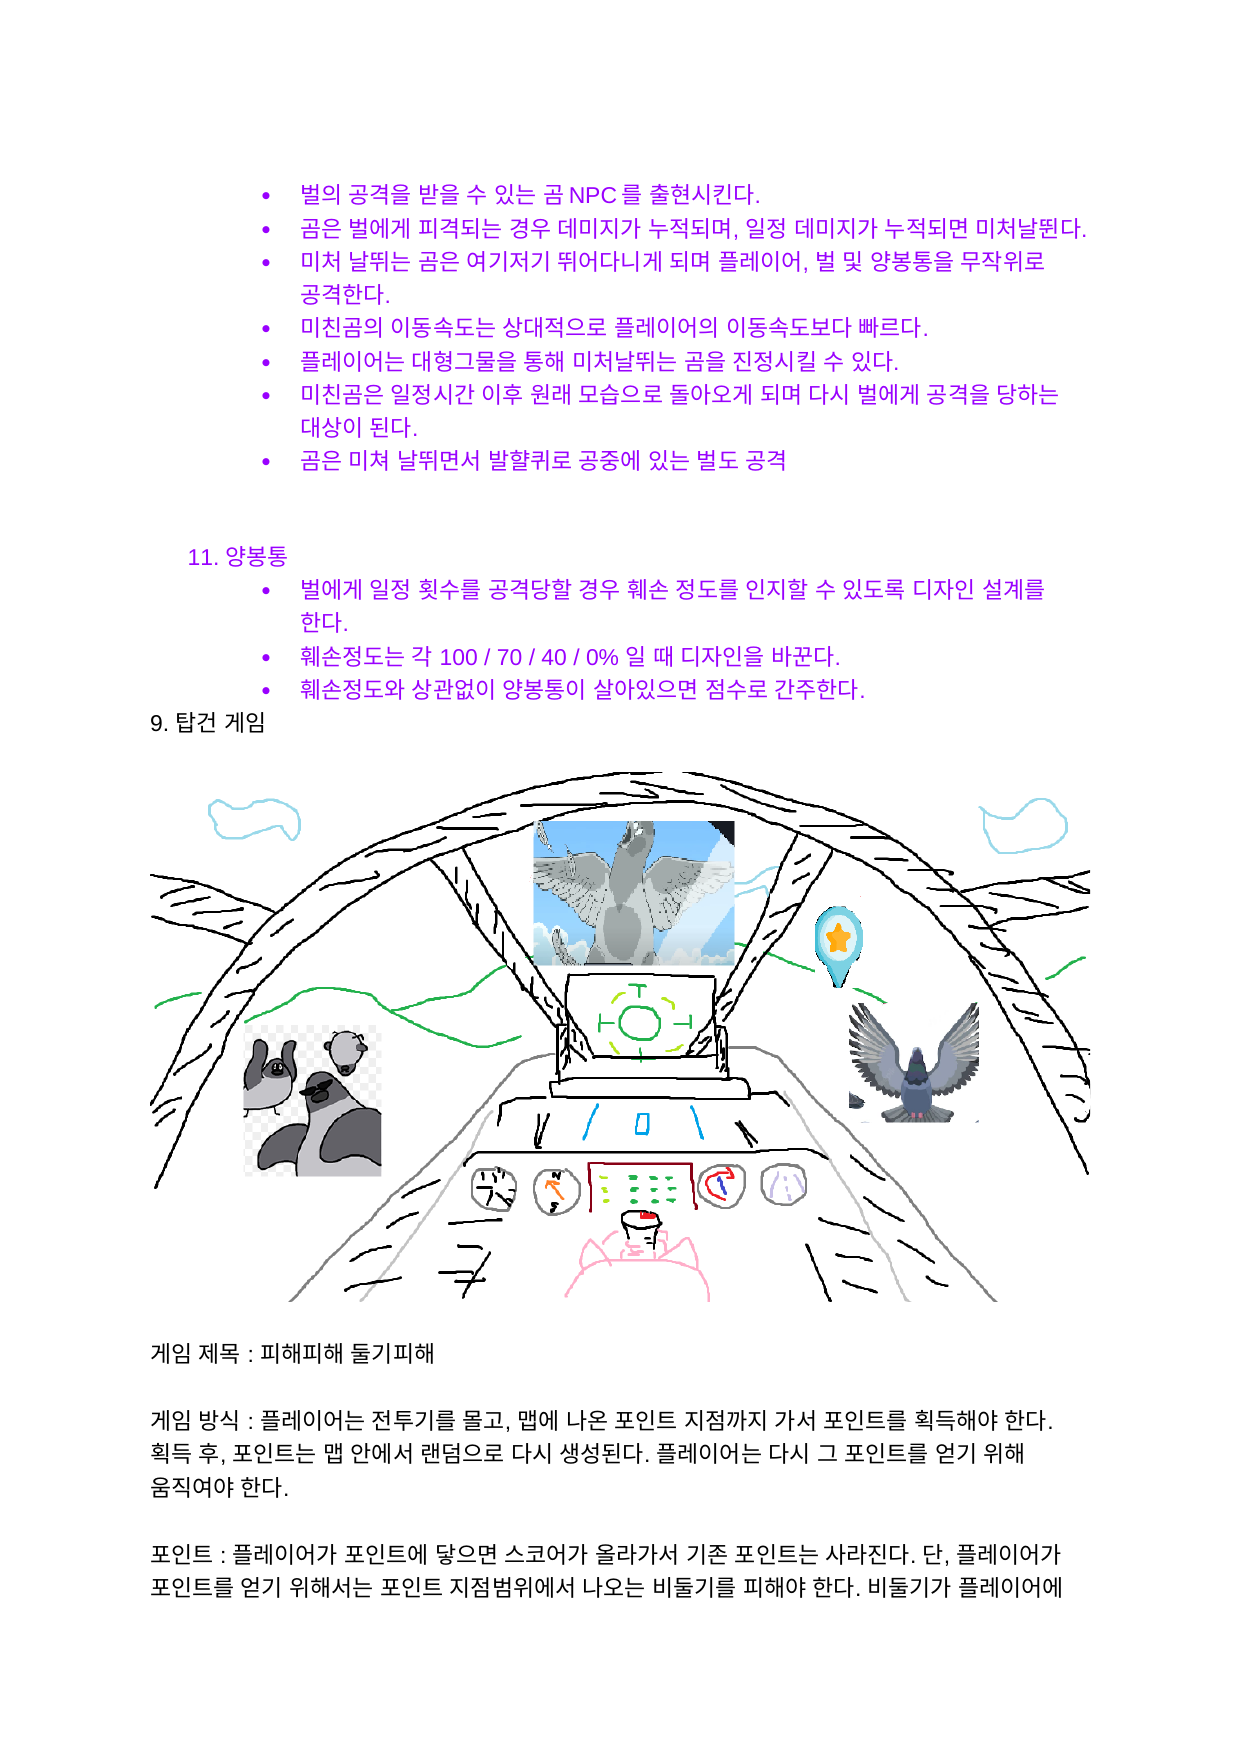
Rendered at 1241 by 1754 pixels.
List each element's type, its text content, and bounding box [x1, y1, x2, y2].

list 플레이어는 대형그물을 통해 미처날뛰는 곰을 진정시킬 수 있다. [262, 343, 1090, 377]
list 미처 날뛰는 곰은 여기저기 뛰어다니게 되며 플레이어, 벌 및 양봉통을 무작위로 공격한다. [262, 244, 1090, 310]
list 벌의 공격을 받을 수 있는 곰NPC를 출현시킨다. [262, 177, 1090, 210]
text 게임 방식 : 플레이어는 전투기를 몰고, 맵에 나온 포인트 지점까지 가서 포인트를 획득해야 한다. 획득 후, 포인트는 맵 안에서 랜덤으로 다시 생성된다. 플레이어는 다시 그 포인트를 얻기 위해 움직여야 한다. [150, 1403, 1090, 1503]
list 미친곰의 이동속도는 상대적으로 플레이어의 이동속도보다 빠르다. [262, 310, 1090, 343]
picture [150, 772, 1091, 1302]
list 훼손정도는 각 100 / 70 / 40 / 0% 일 때 디자인을 바꾼다. [262, 638, 1090, 672]
text 9. 탑건 게임 [150, 705, 1090, 738]
list 미친곰은 일정시간 이후 원래 모습으로 돌아오게 되며 다시 벌에게 공격을 당하는 대상이 된다. [262, 377, 1090, 443]
list 벌에게 일정 횟수를 공격당할 경우 훼손 정도를 인지할 수 있도록 디자인 설계를 한다. [262, 572, 1090, 638]
list 양봉통 [187, 539, 1090, 572]
list 곰은 벌에게 피격되는 경우 데미지가 누적되며, 일정 데미지가 누적되면 미처날뛴다. [262, 210, 1090, 244]
list 곰은 미쳐 날뛰면서 발햘퀴로 공중에 있는 벌도 공격 [262, 443, 1090, 476]
text 게임 제목 : 피해피해 둘기피해 [150, 1336, 1090, 1369]
list 훼손정도와 상관없이 양봉통이 살아있으면 점수로 간주한다. [262, 672, 1090, 705]
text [150, 1537, 1090, 1603]
